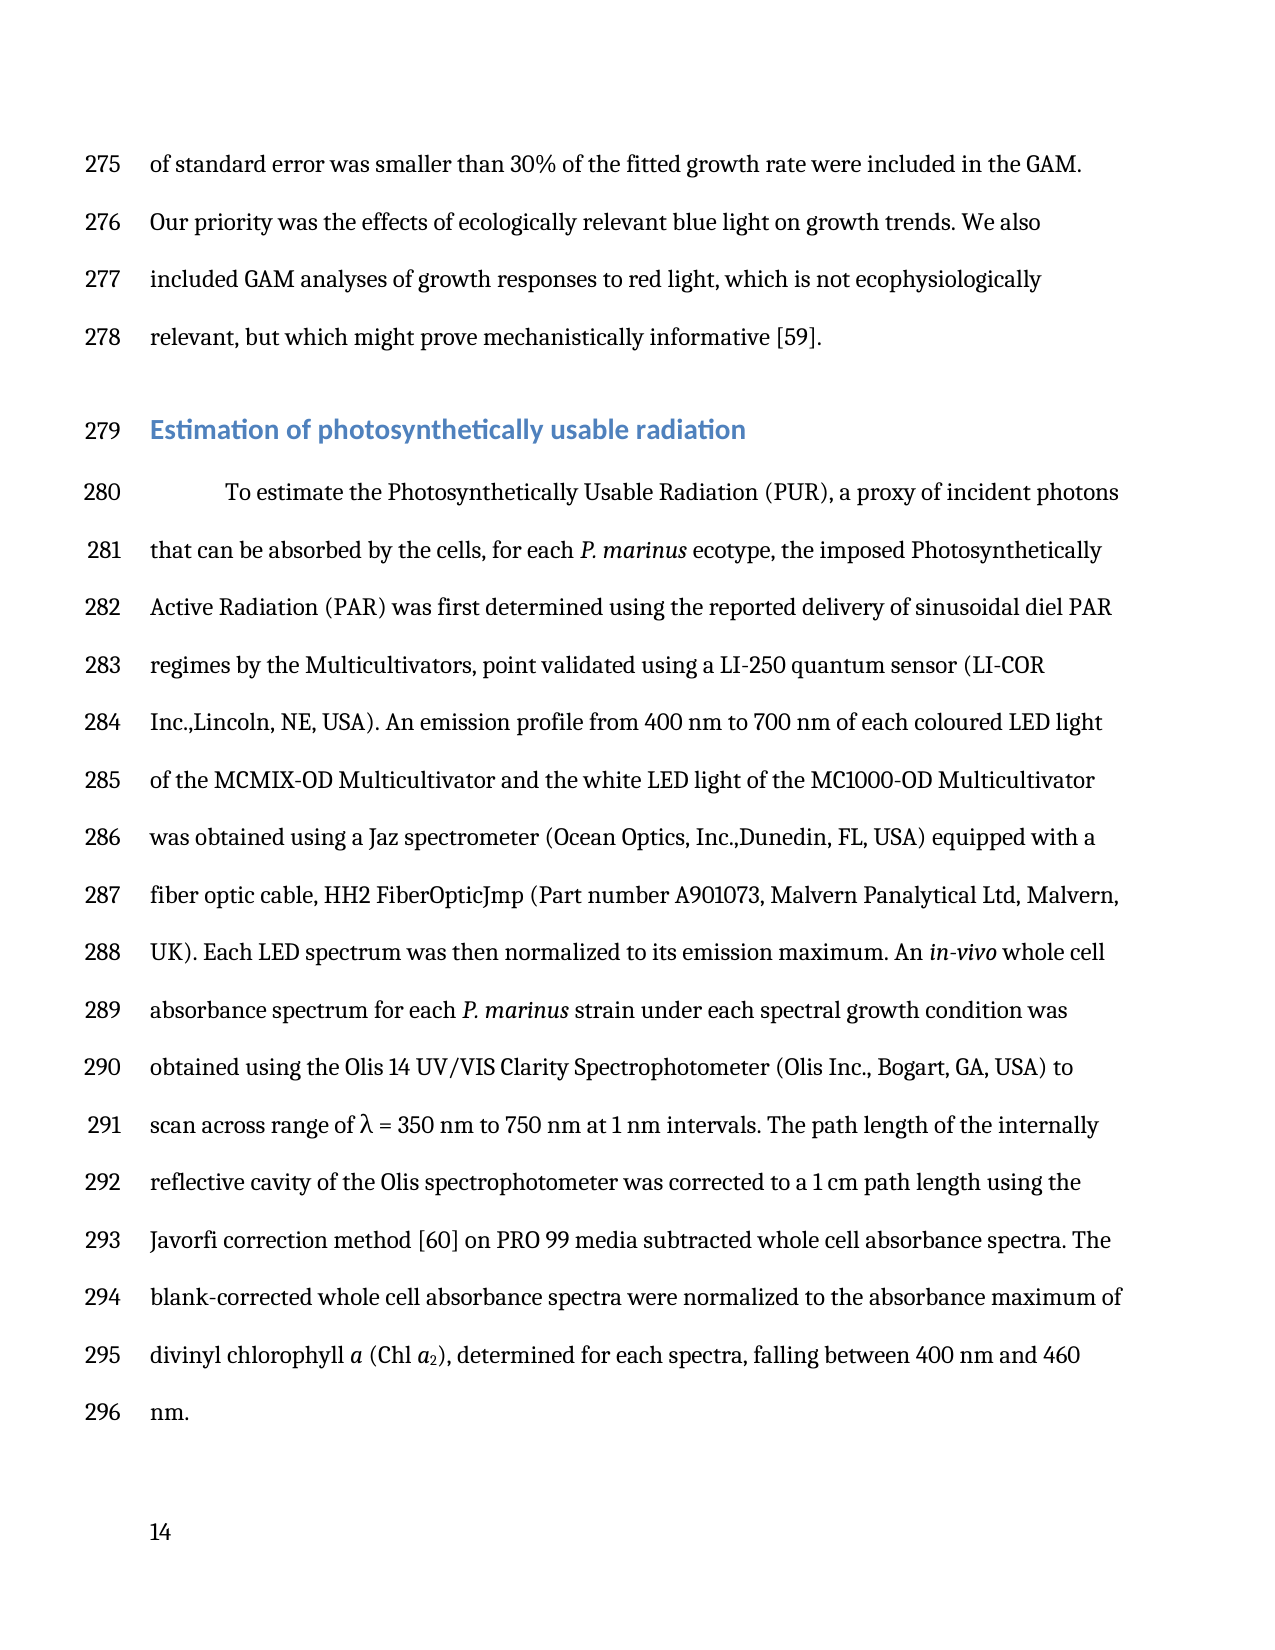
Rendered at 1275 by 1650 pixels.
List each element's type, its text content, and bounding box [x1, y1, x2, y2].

text To estimate the Photosynthetically Usable Radiation (PUR), a proxy of incident photons that can be absorbed by the cells, for each P. marinus ecotype, the imposed Photosynthetically Active Radiation (PAR) was first determined using the reported delivery of sinusoidal diel PAR regimes by the Multicultivators, point validated using a LI-250 quantum sensor (LI-COR Inc.,Lincoln, NE, USA). An emission profile from 400 nm to 700 nm of each coloured LED light of the MCMIX-OD Multicultivator and the white LED light of the MC1000-OD Multicultivator was obtained using a Jaz spectrometer (Ocean Optics, Inc.,Dunedin, FL, USA) equipped with a fiber optic cable, HH2 FiberOpticJmp (Part number A901073, Malvern Panalytical Ltd, Malvern, UK). Each LED spectrum was then normalized to its emission maximum. An in-vivo whole cell absorbance spectrum for each P. marinus strain under each spectral growth condition was obtained using the Olis 14 UV/VIS Clarity Spectrophotometer (Olis Inc., Bogart, GA, USA) to scan across range of λ = 350 nm to 750 nm at 1 nm intervals. The path length of the internally reflective cavity of the Olis spectrophotometer was corrected to a 1 cm path length using the Javorfi correction method [60] on PRO 99 media subtracted whole cell absorbance spectra. The blank-corrected whole cell absorbance spectra were normalized to the absorbance maximum of divinyl chlorophyll a (Chl a2), determined for each spectra, falling between 400 nm and 460 nm. [150, 478, 1125, 1427]
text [150, 150, 1125, 351]
subtitle Estimation of photosynthetically usable radiation [150, 411, 1125, 447]
